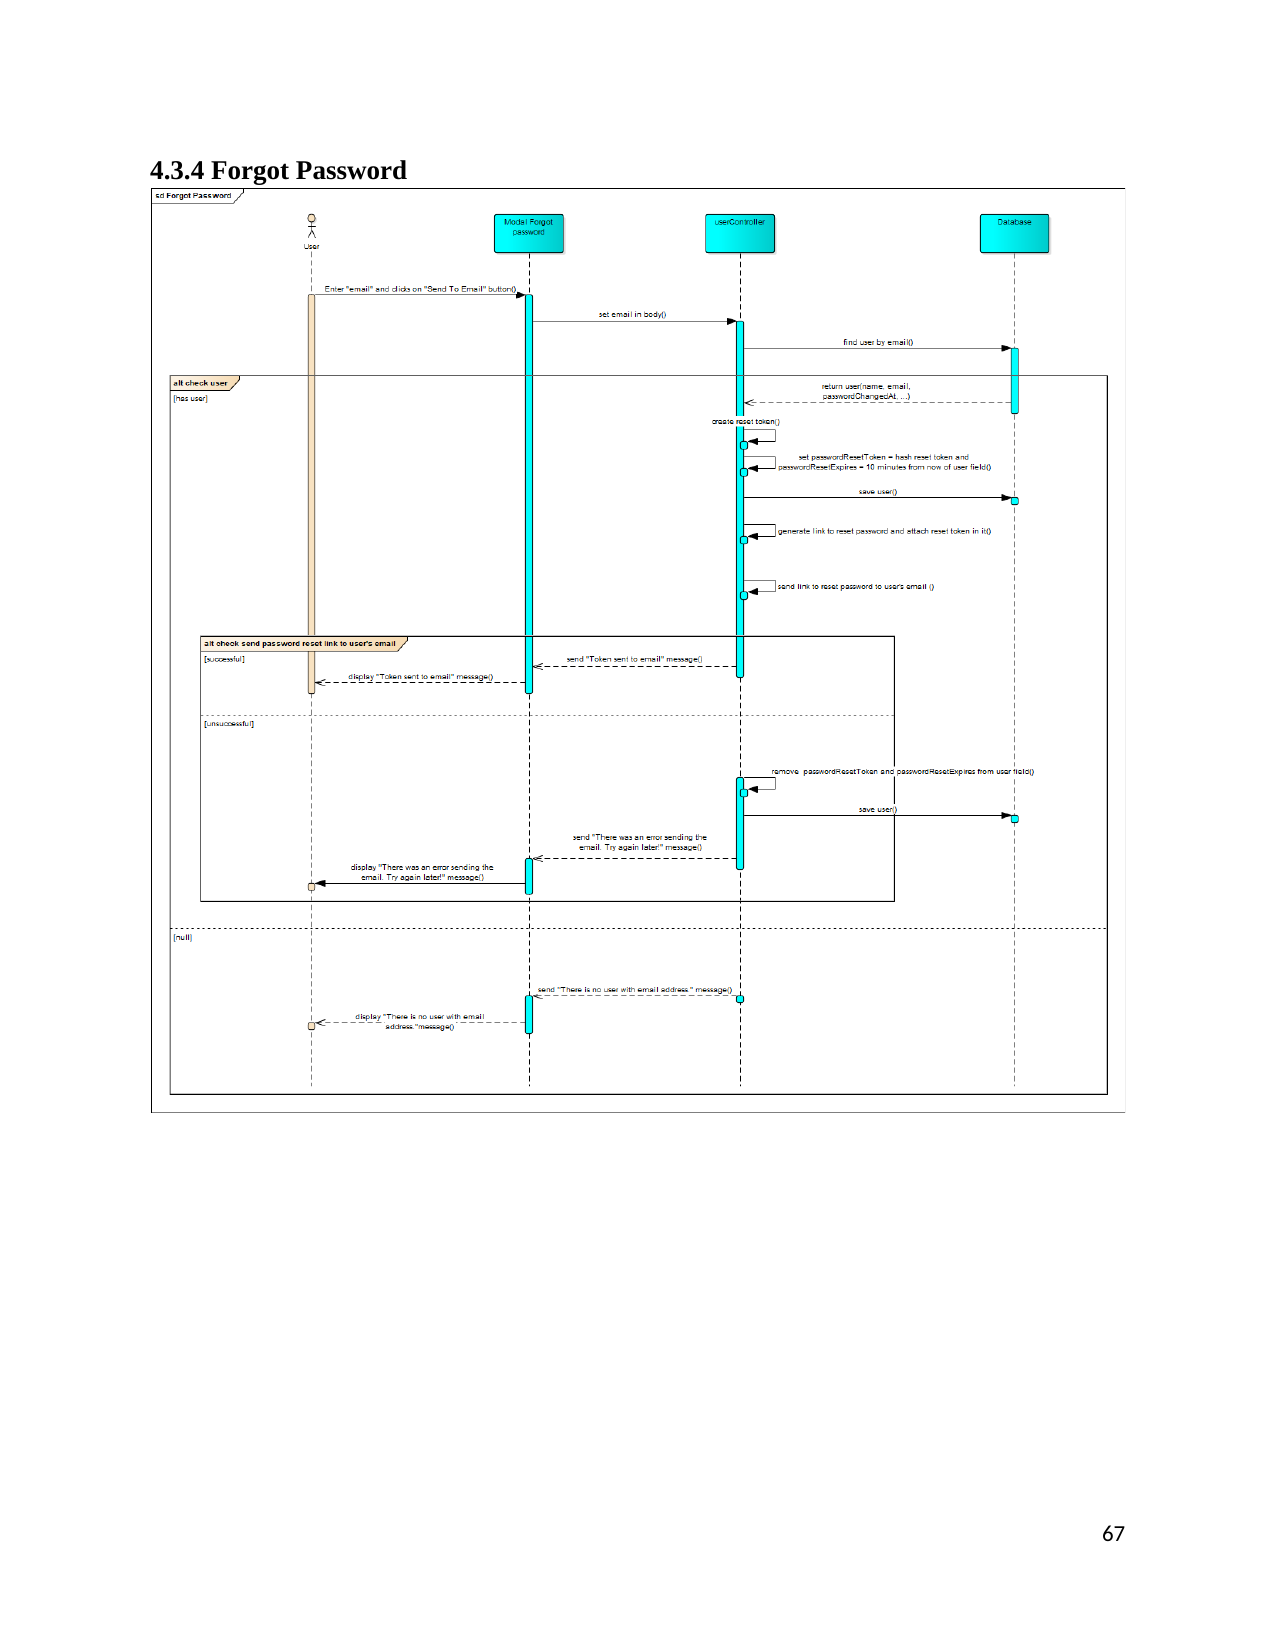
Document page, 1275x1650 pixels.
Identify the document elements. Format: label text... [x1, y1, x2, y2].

picture [150, 187, 1125, 1113]
subtitle 4.3.4 Forgot Password [150, 154, 1125, 185]
